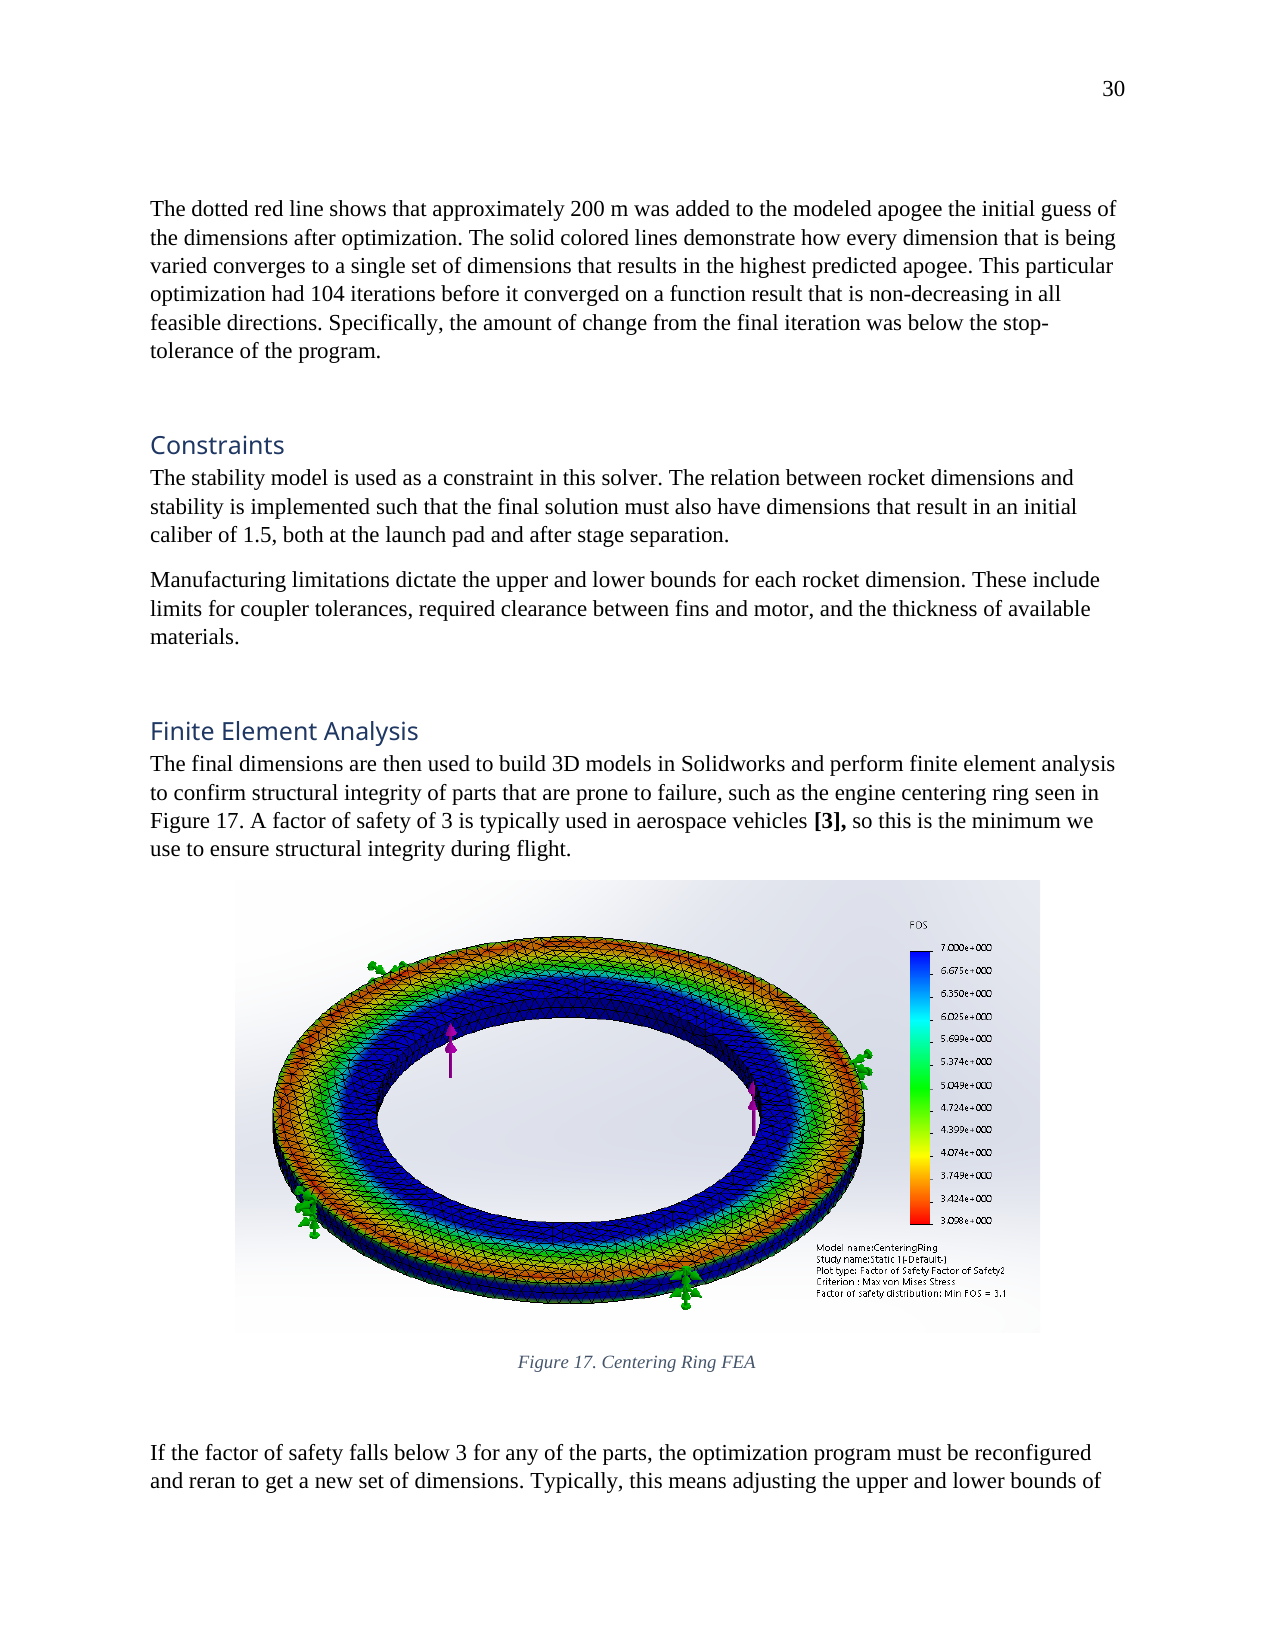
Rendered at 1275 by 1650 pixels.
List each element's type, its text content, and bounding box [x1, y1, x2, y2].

picture [235, 880, 1041, 1333]
text Figure . Centering Ring FEA [150, 1351, 1125, 1373]
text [150, 1438, 1125, 1493]
subtitle Finite Element Analysis [150, 713, 1125, 747]
text The final dimensions are then used to build 3D models in Solidworks and perform finite element analysis to confirm structural integrity of parts that are prone to failure, such as the engine centering ring seen in Figure 17. A factor of safety of 3 is typically used in aerospace vehicles [3], so this is the minimum we use to ensure structural integrity during flight. [150, 750, 1125, 862]
text Manufacturing limitations dictate the upper and lower bounds for each rocket dimension. These include limits for coupler tolerances, required clearance between fins and motor, and the thickness of available materials. [150, 566, 1125, 649]
subtitle Constraints [150, 427, 1125, 462]
text The dotted red line shows that approximately 200 m was added to the modeled apogee the initial guess of the dimensions after optimization. The solid colored lines demonstrate how every dimension that is being varied converges to a single set of dimensions that results in the highest predicted apogee. This particular optimization had 104 iterations before it converged on a function result that is non-decreasing in all feasible directions. Specifically, the amount of change from the final iteration was below the stop-tolerance of the program. [150, 195, 1125, 364]
text The stability model is used as a constraint in this solver. The relation between rocket dimensions and stability is implemented such that the final solution must also have dimensions that result in an initial caliber of 1.5, both at the launch pad and after stage separation. [150, 464, 1125, 547]
